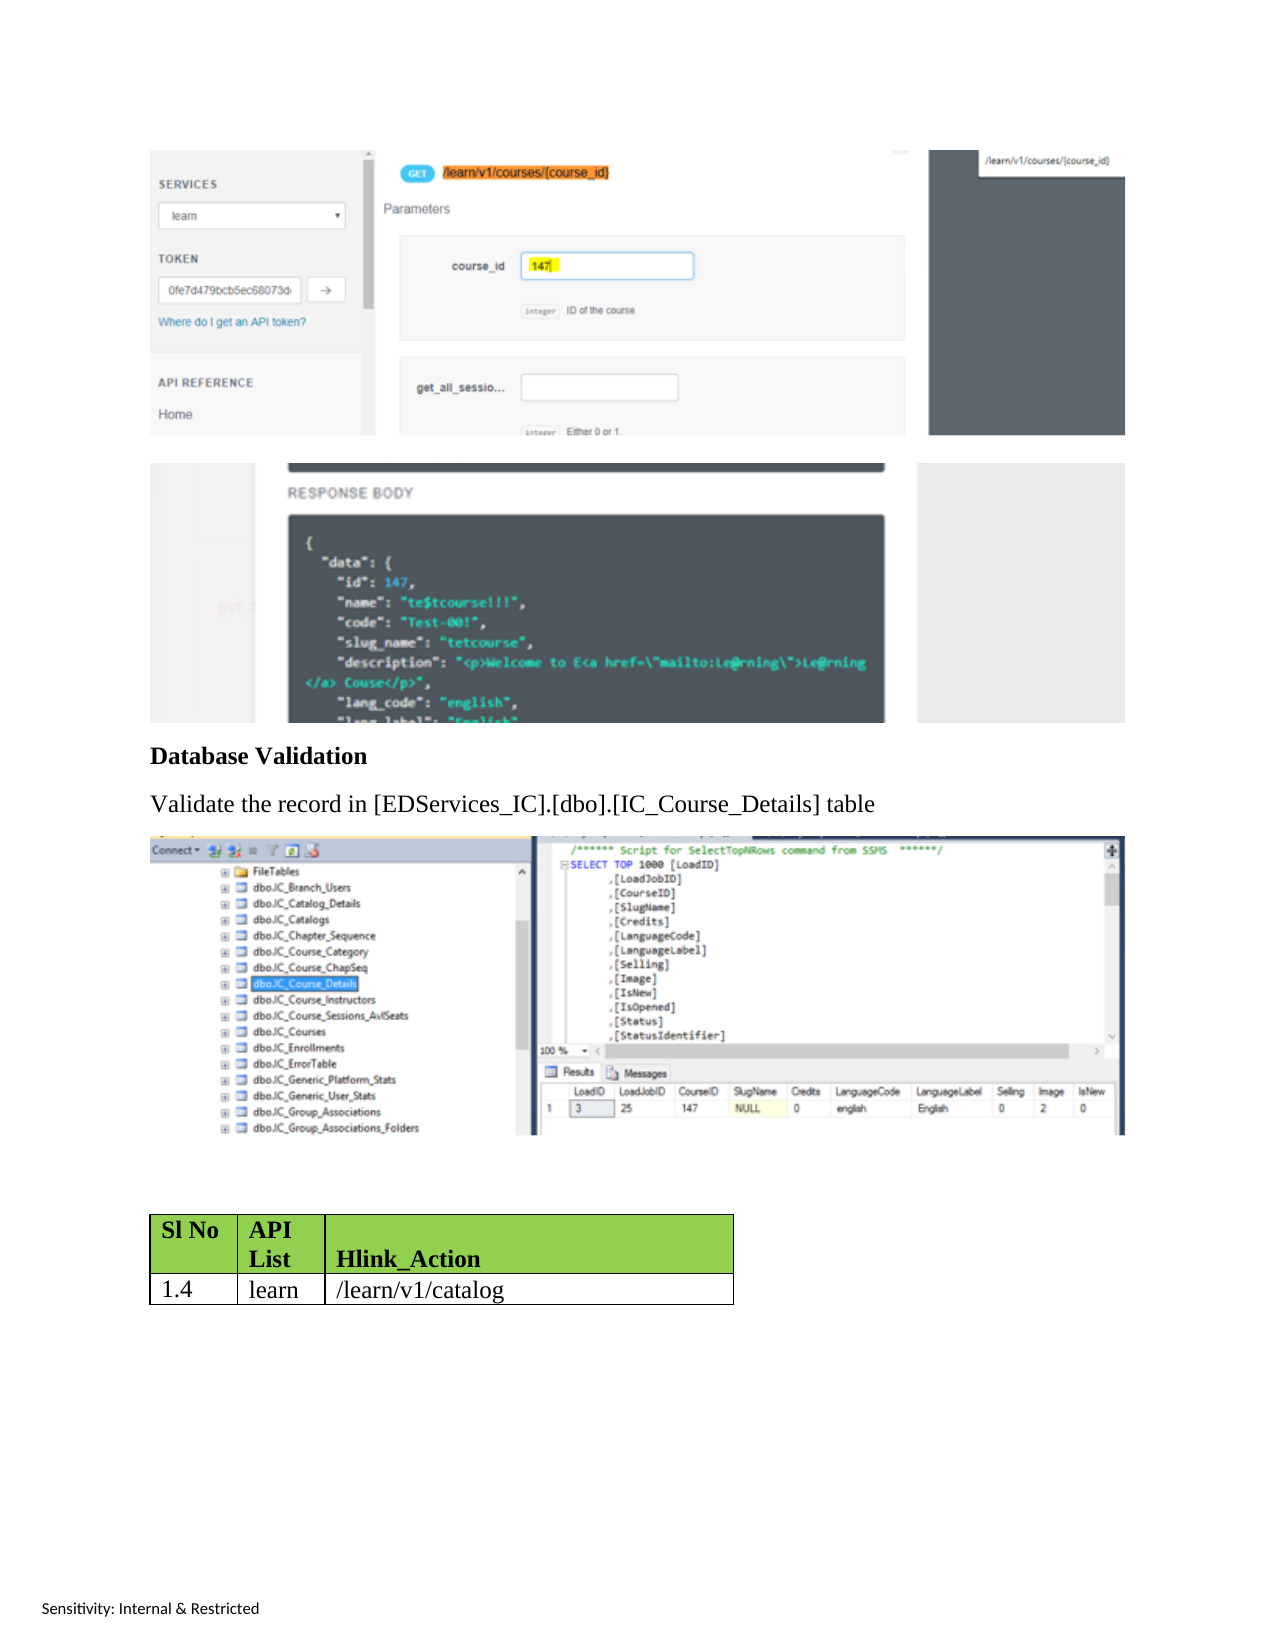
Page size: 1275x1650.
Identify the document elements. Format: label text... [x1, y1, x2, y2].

picture [150, 463, 1125, 723]
table_cell learn [238, 1274, 324, 1304]
table_cell 1.4 [151, 1274, 237, 1304]
text Database Validation [150, 741, 1125, 770]
picture [150, 150, 1125, 445]
text Validate the record in [EDServices_IC].[dbo].[IC_Course_Details] table [150, 789, 1125, 818]
picture [150, 836, 1125, 1148]
table_cell /learn/v1/catalog [326, 1274, 733, 1304]
table_header API List [238, 1215, 324, 1273]
table_header Sl No [151, 1215, 237, 1273]
table_header Hlink_Action [326, 1215, 733, 1273]
